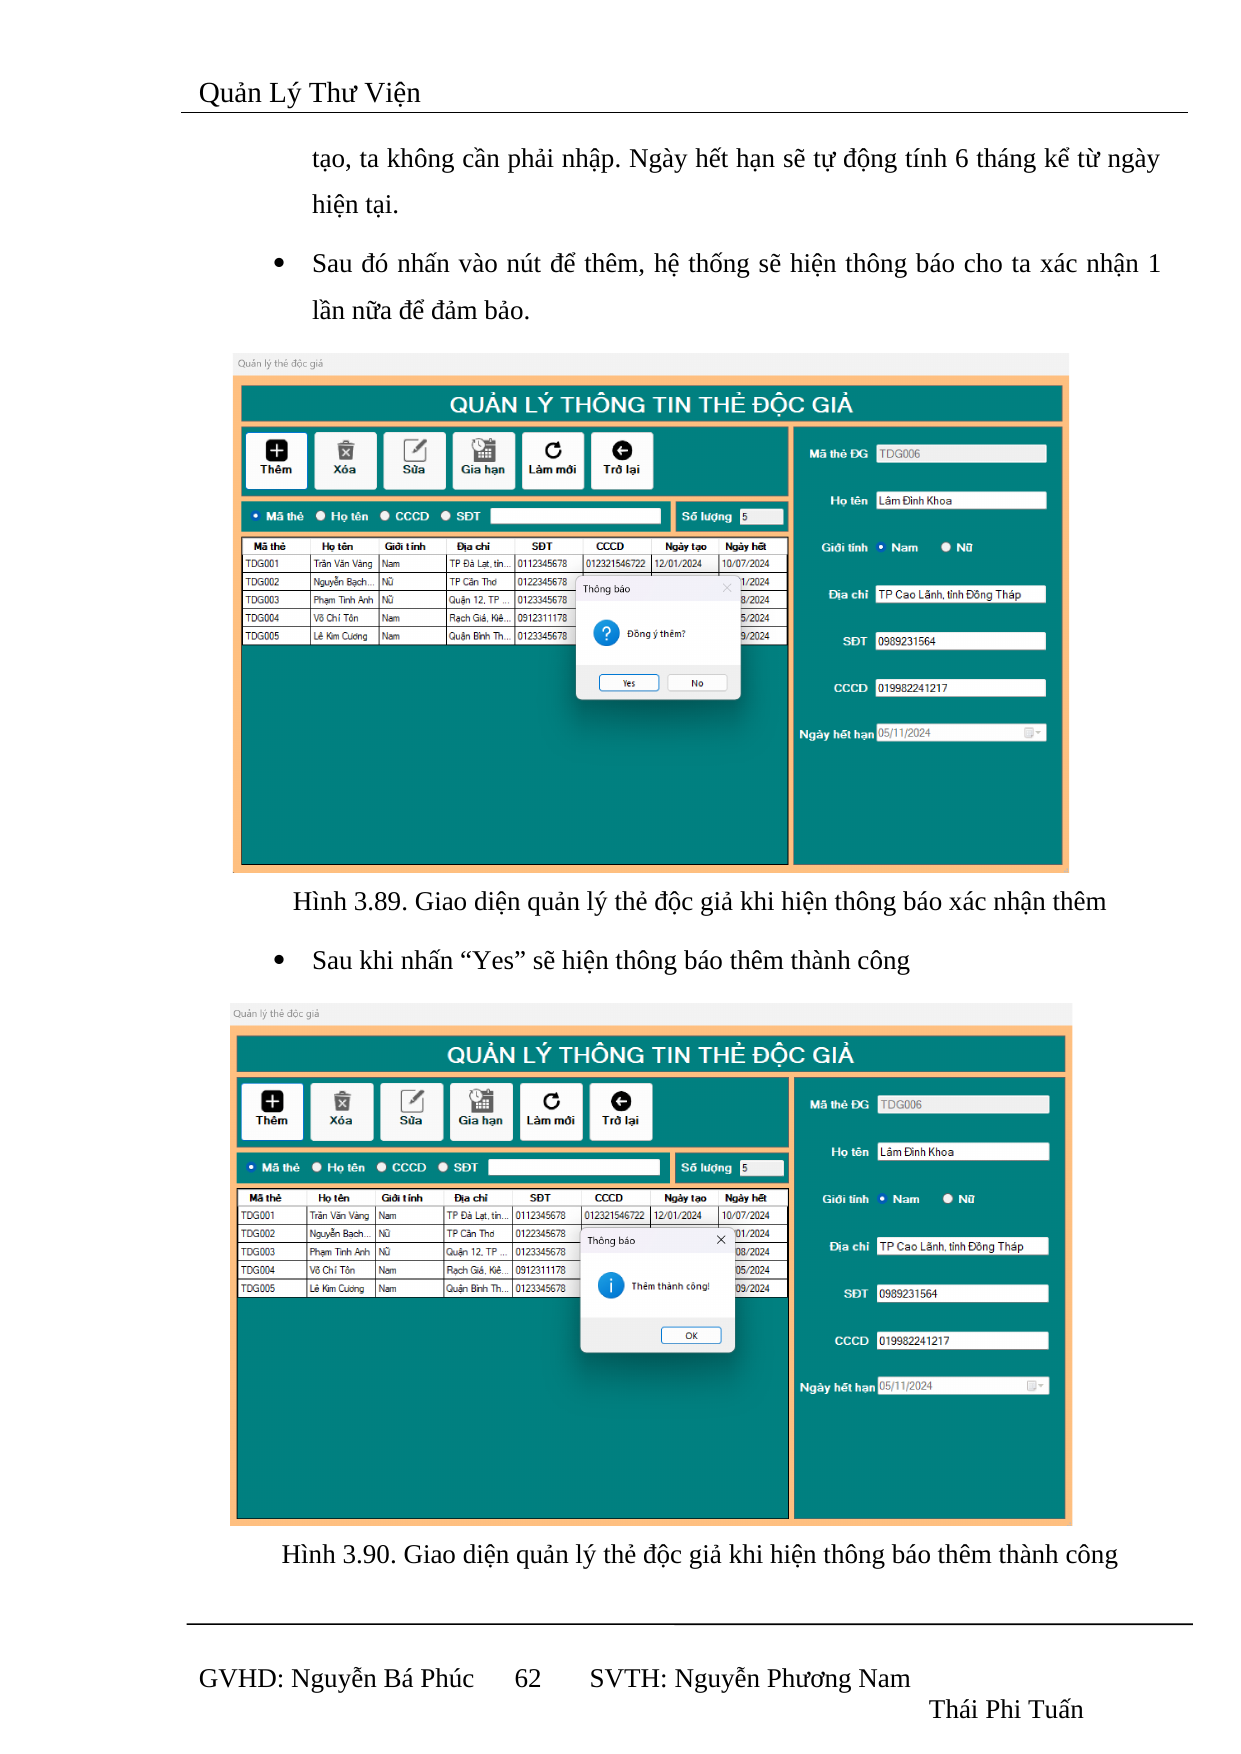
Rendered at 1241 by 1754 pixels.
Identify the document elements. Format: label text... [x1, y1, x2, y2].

list Sau đó nhấn vào nút để thêm, hệ thống sẽ hiện thông báo cho ta xác nhận 1 lần nữa để đảm bảo. [274, 247, 1163, 325]
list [274, 142, 1163, 219]
list Sau khi nhấn “Yes” sẽ hiện thông báo thêm thành công [274, 944, 1163, 975]
picture [230, 1003, 1073, 1526]
picture [232, 353, 1070, 873]
